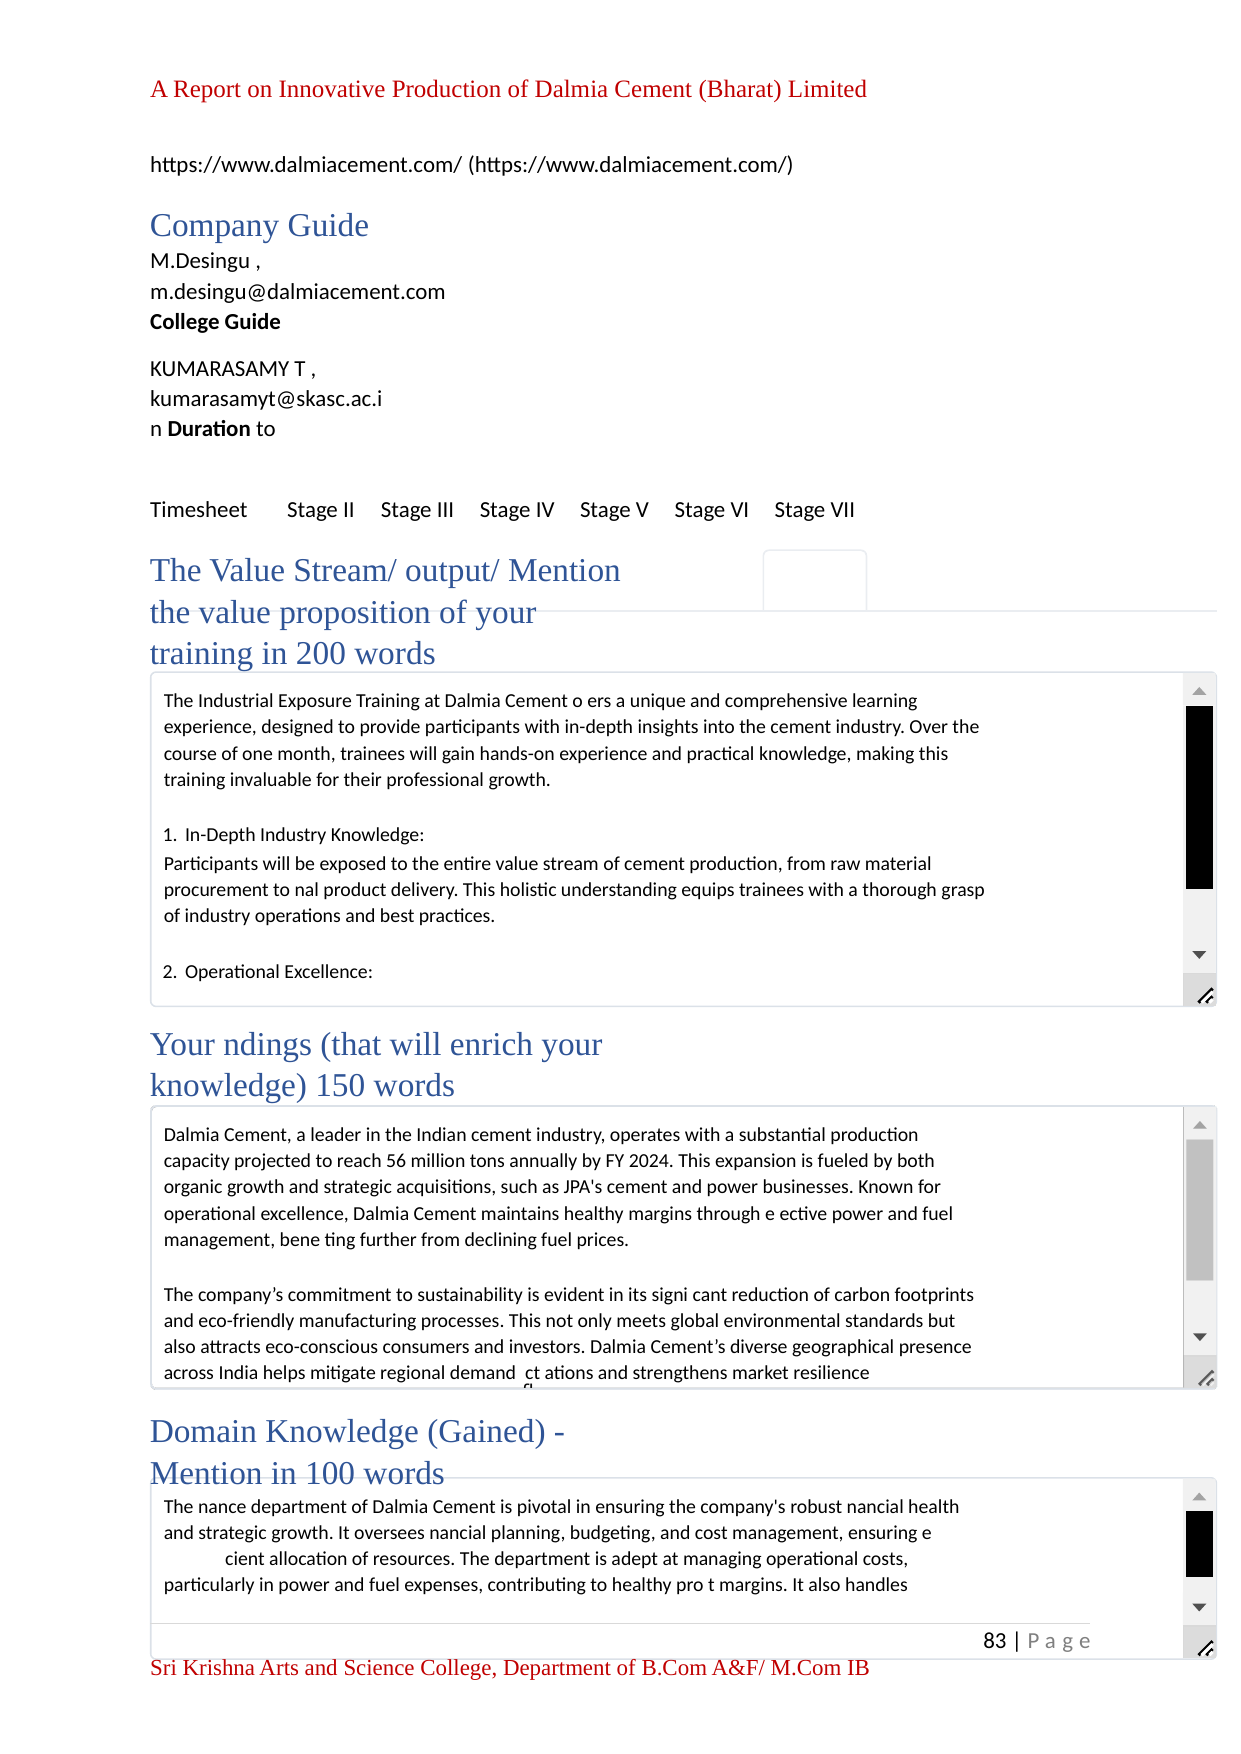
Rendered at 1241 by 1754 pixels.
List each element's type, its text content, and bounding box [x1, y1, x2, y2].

list Operational Excellence: [162, 959, 990, 983]
text Timesheet Stage II Stage III Stage IV Stage V Stage VI Stage VII [150, 496, 1090, 523]
subtitle Domain Knowledge (Gained) - Mention in 100 words [149, 1412, 648, 1491]
text Participants will be exposed to the entire value stream of cement production, from raw material procurement to nal product delivery. This holistic understanding equips trainees with a thorough grasp of industry operations and best practices. [163, 851, 990, 928]
picture [149, 1104, 1218, 1390]
subtitle The Value Stream/ output/ Mention the value proposition of your training in 200 words [149, 551, 648, 672]
text https://www.dalmiacement.com/ (https://www.dalmiacement.com/) [150, 150, 990, 178]
text Dalmia Cement, a leader in the Indian cement industry, operates with a substantial production capacity projected to reach 56 million tons annually by FY 2024. This expansion is fueled by both organic growth and strategic acquisitions, such as JPA's cement and power businesses. Known for operational excellence, Dalmia Cement maintains healthy margins through e ective power and fuel management, bene ting further from declining fuel prices. [163, 1122, 990, 1251]
text The Industrial Exposure Training at Dalmia Cement o ers a unique and comprehensive learning experience, designed to provide participants with in-depth insights into the cement industry. Over the course of one month, trainees will gain hands-on experience and practical knowledge, making this training invaluable for their professional growth. [163, 689, 990, 791]
text M.Desingu , m.desingu@dalmiacement.com College Guide [150, 247, 454, 335]
list In-Depth Industry Knowledge: [162, 822, 990, 847]
text The company’s commitment to sustainability is evident in its signi cant reduction of carbon footprints and eco-friendly manufacturing processes. This not only meets global environmental standards but also attracts eco-conscious consumers and investors. Dalmia Cement’s diverse geographical presence across India helps mitigate regional demand ct ations and strengthens market resilience [163, 1282, 990, 1385]
subtitle Company Guide [149, 205, 648, 243]
subtitle Your ndings (that will enrich your knowledge) 150 words [149, 1024, 648, 1104]
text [163, 1494, 990, 1597]
text KUMARASAMY T , kumarasamyt@skasc.ac.in Duration to [150, 354, 385, 442]
